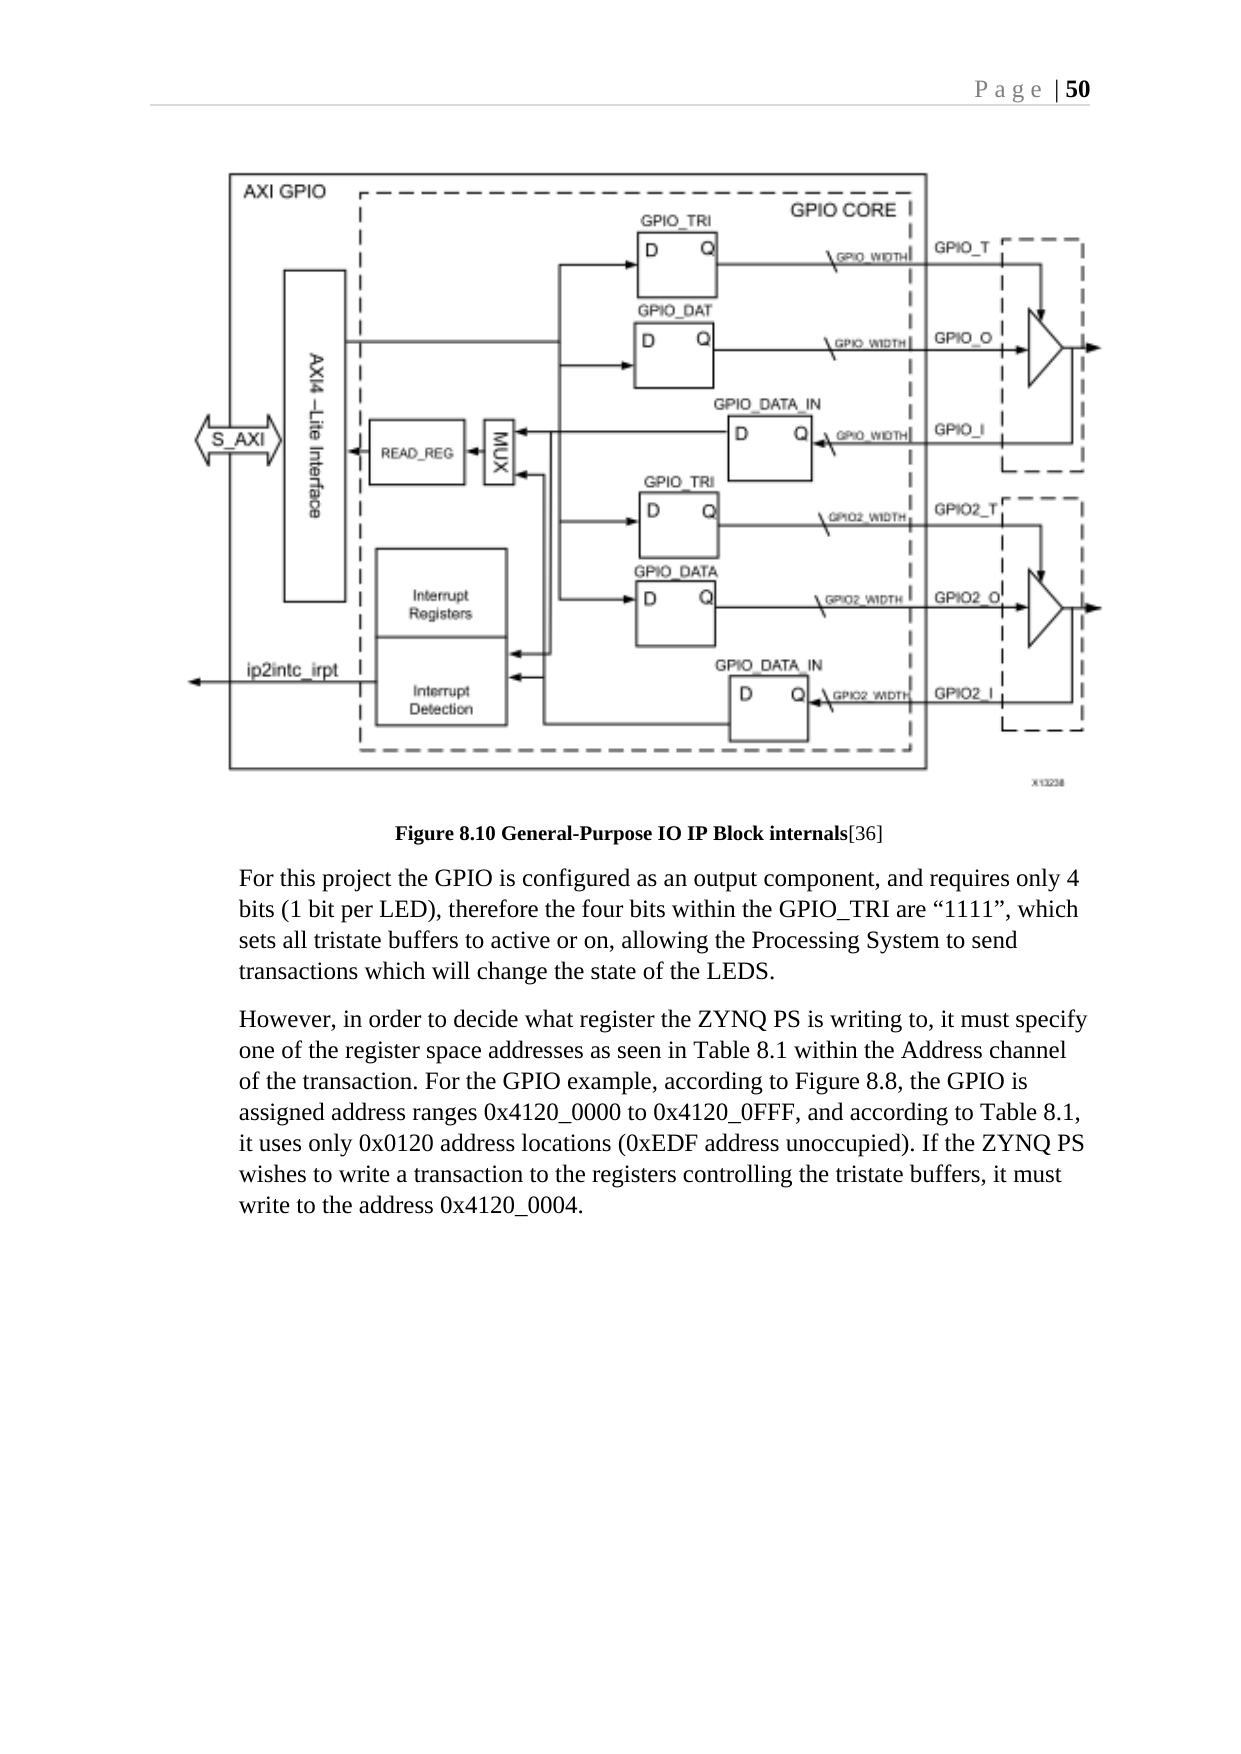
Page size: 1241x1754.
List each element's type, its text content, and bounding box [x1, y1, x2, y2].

text For this project the GPIO is configured as an output component, and requires only 4 bits (1 bit per LED), therefore the four bits within the GPIO_TRI are “1111”, which sets all tristate buffers to active or on, allowing the Processing System to send transactions which will change the state of the LEDS. [239, 863, 1090, 985]
picture [150, 150, 1119, 802]
text Figure 8.10 General-Purpose IO IP Block internals[36] [187, 821, 1090, 844]
text However, in order to decide what register the ZYNQ PS is writing to, it must specify one of the register space addresses as seen in Table 8.1 within the Address channel of the transaction. For the GPIO example, according to Figure 8.8, the GPIO is assigned address ranges 0x4120_0000 to 0x4120_0FFF, and according to Table 8.1, it uses only 0x0120 address locations (0xEDF address unoccupied). If the ZYNQ PS wishes to write a transaction to the registers controlling the tristate buffers, it must write to the address 0x4120_0004. [239, 1004, 1090, 1219]
